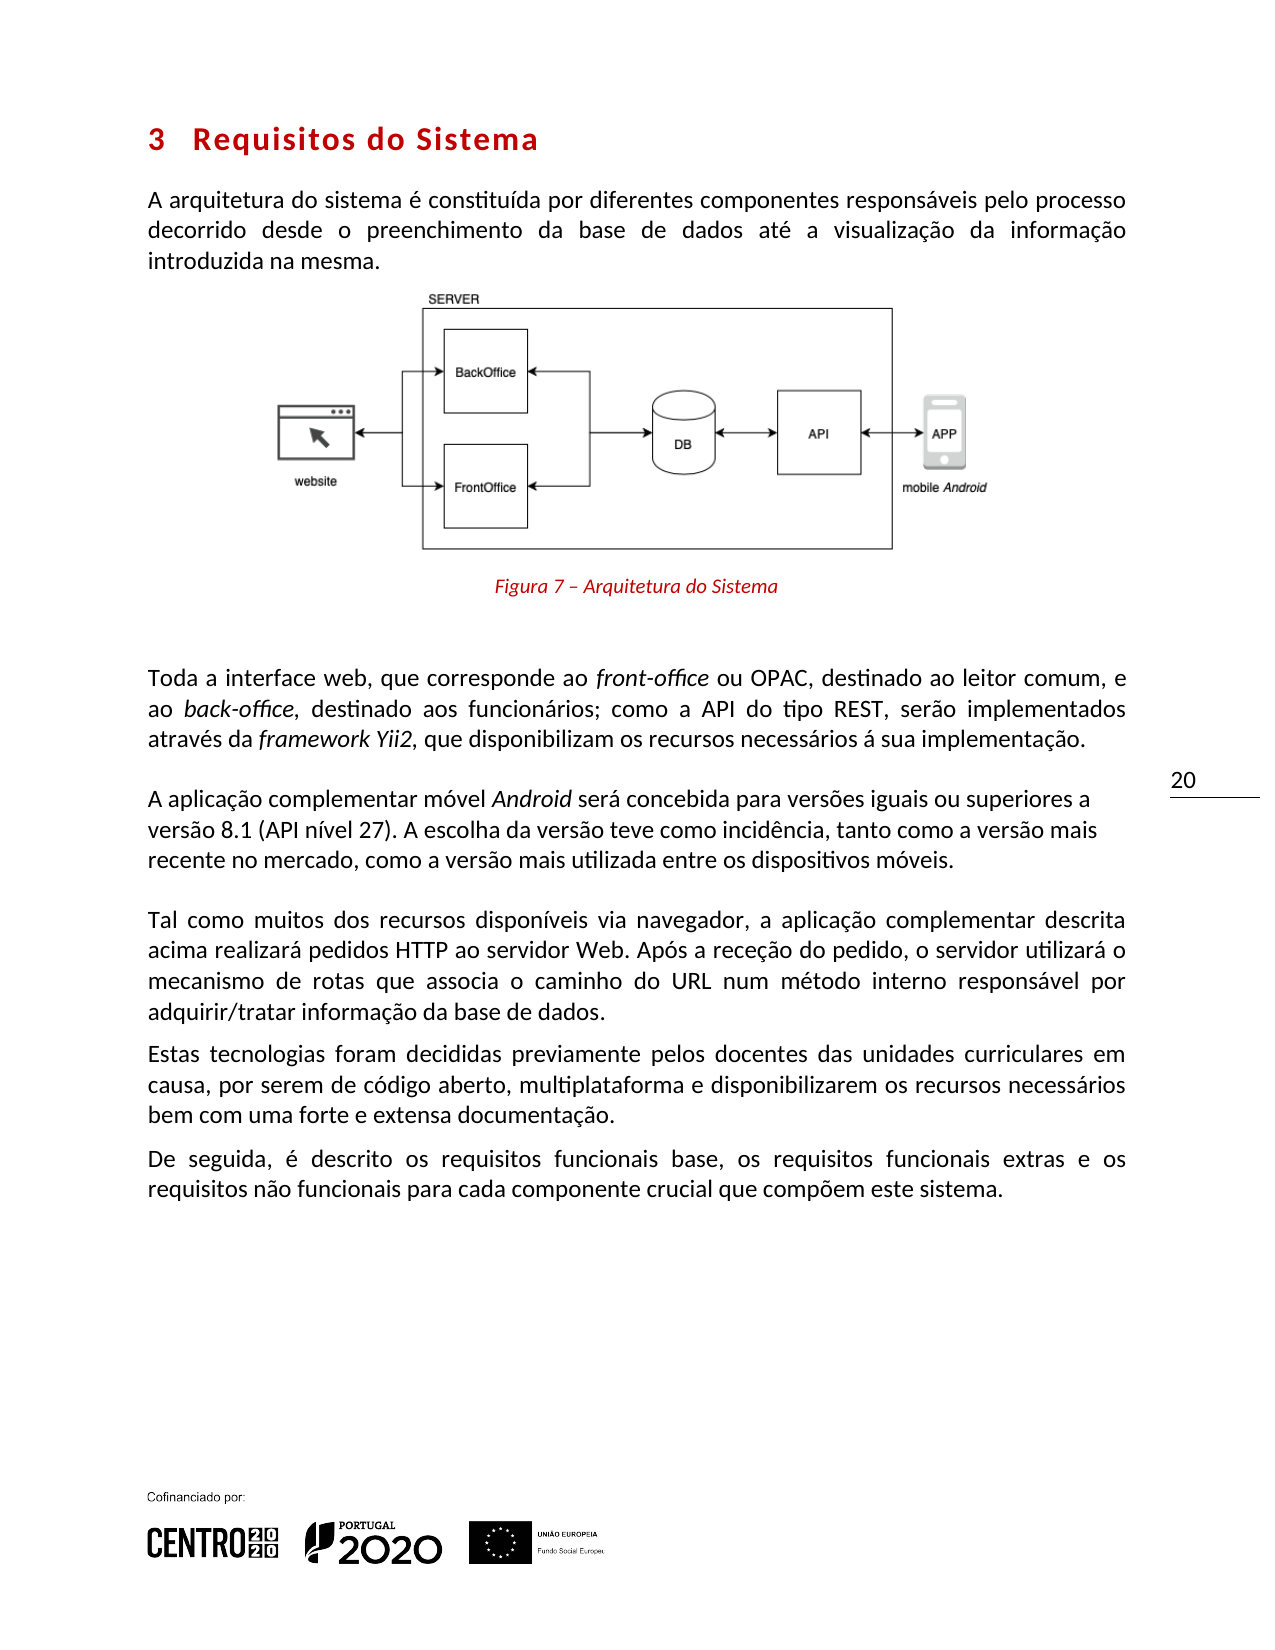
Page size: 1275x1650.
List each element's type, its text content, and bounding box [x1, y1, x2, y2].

text Figura 7 – Arquitetura do Sistema [148, 573, 1127, 599]
picture [147, 1492, 605, 1564]
text De seguida, é descrito os requisitos funcionais base, os requisitos funcionais extras e os requisitos não funcionais para cada componente crucial que compõem este sistema. [148, 1143, 1127, 1204]
text Tal como muitos dos recursos disponíveis via navegador, a aplicação complementar descrita acima realizará pedidos HTTP ao servidor Web. Após a receção do pedido, o servidor utilizará o mecanismo de rotas que associa o caminho do URL num método interno responsável por adquirir/tratar informação da base de dados. [148, 904, 1127, 1026]
text A aplicação complementar móvel Android será concebida para versões iguais ou superiores a versão 8.1 (API nível 27). A escolha da versão teve como incidência, tanto como a versão mais recente no mercado, como a versão mais utilizada entre os dispositivos móveis. [148, 783, 1127, 875]
text Estas tecnologias foram decididas previamente pelos docentes das unidades curriculares em causa, por serem de código aberto, multiplataforma e disponibilizarem os recursos necessários bem com uma forte e extensa documentação. [148, 1039, 1127, 1130]
subtitle Requisitos do Sistema [148, 118, 1127, 159]
text A arquitetura do sistema é constituída por diferentes componentes responsáveis pelo processo decorrido desde o preenchimento da base de dados até a visualização da informação introduzida na mesma. [148, 184, 1127, 275]
picture [277, 287, 998, 561]
text Toda a interface web, que corresponde ao front-office ou OPAC, destinado ao leitor comum, e ao back-office, destinado aos funcionários; como a API do tipo REST, serão implementados através da framework Yii2, que disponibilizam os recursos necessários á sua implementação. [148, 663, 1127, 754]
